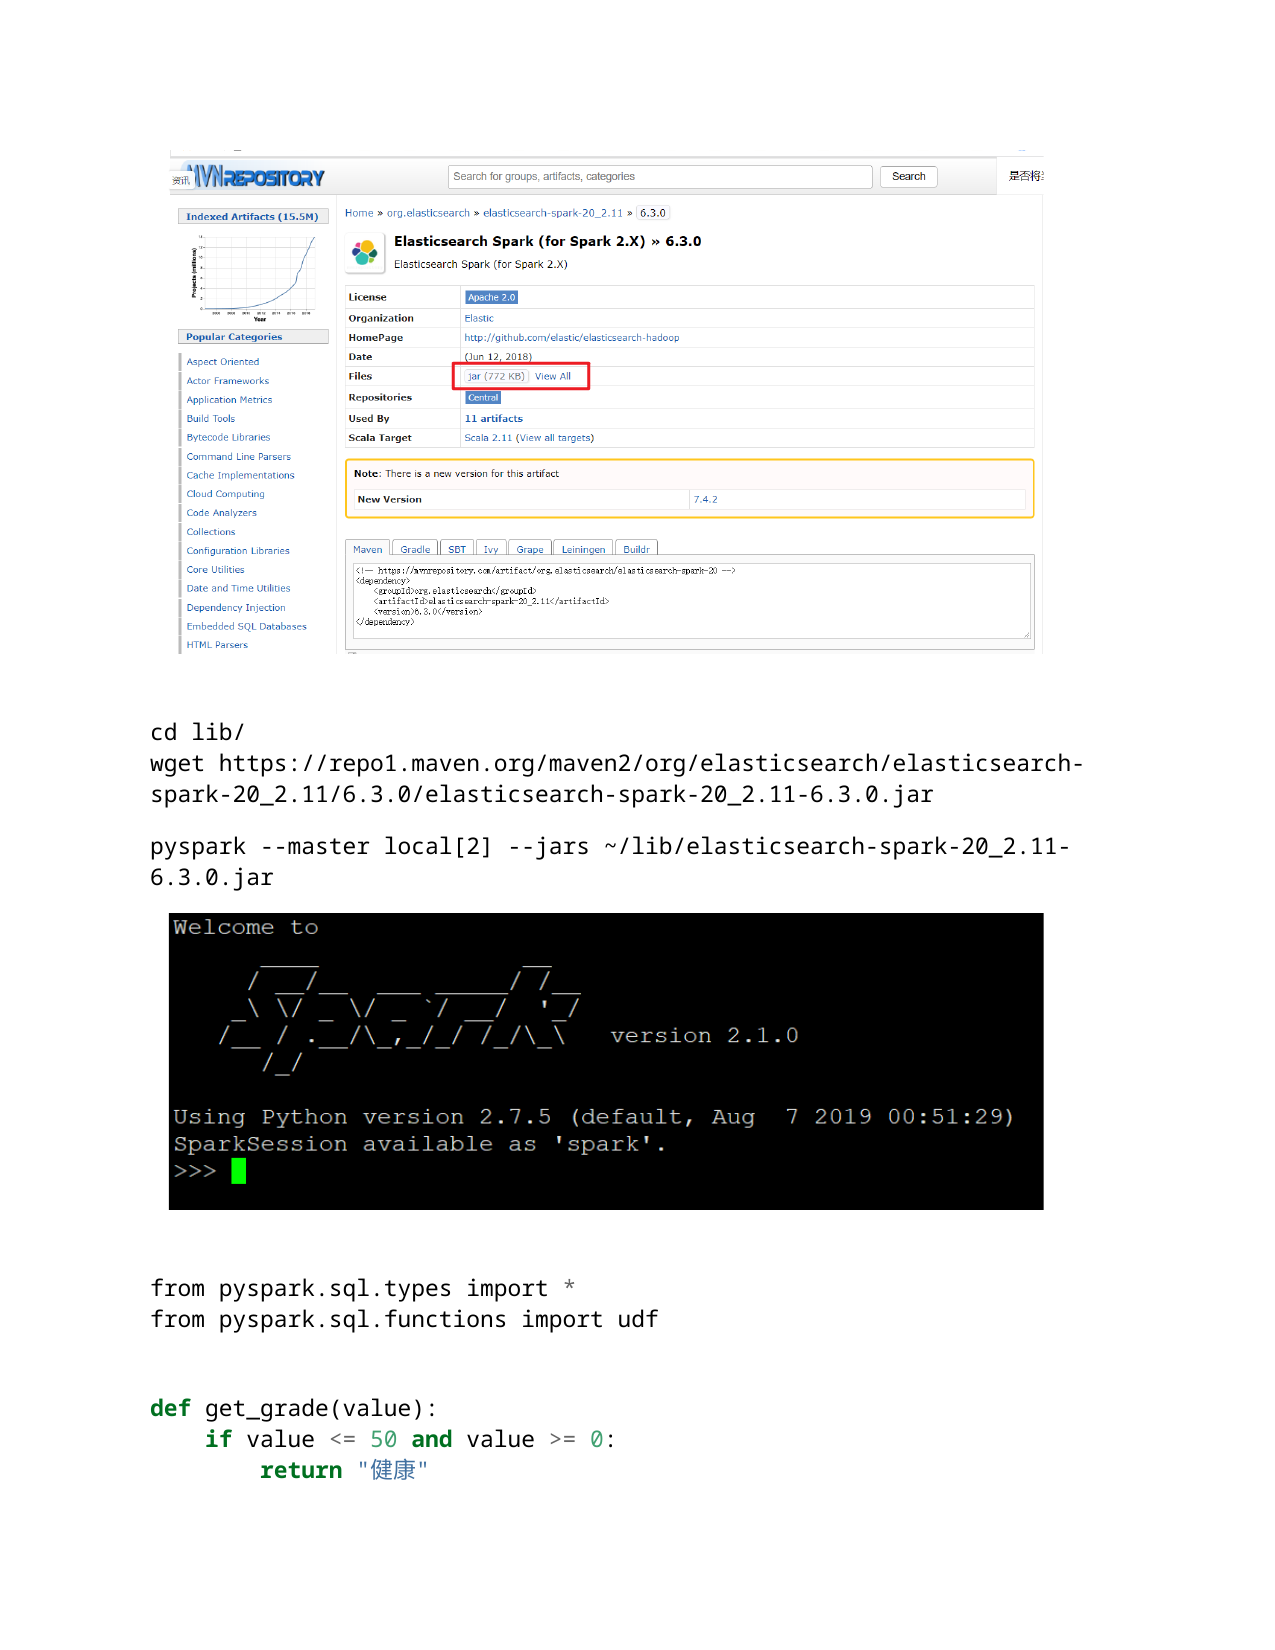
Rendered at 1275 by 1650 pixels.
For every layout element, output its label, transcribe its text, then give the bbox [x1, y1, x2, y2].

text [150, 1272, 1125, 1485]
picture [168, 150, 1044, 654]
text cd lib/ wget https://repo1.maven.org/maven2/org/elasticsearch/elasticsearch-spark-20_2.11/6.3.0/elasticsearch-spark-20_2.11-6.3.0.jar [150, 716, 1125, 809]
text pyspark --master local[2] --jars ~/lib/elasticsearch-spark-20_2.11-6.3.0.jar [150, 830, 1125, 893]
picture [168, 913, 1044, 1210]
